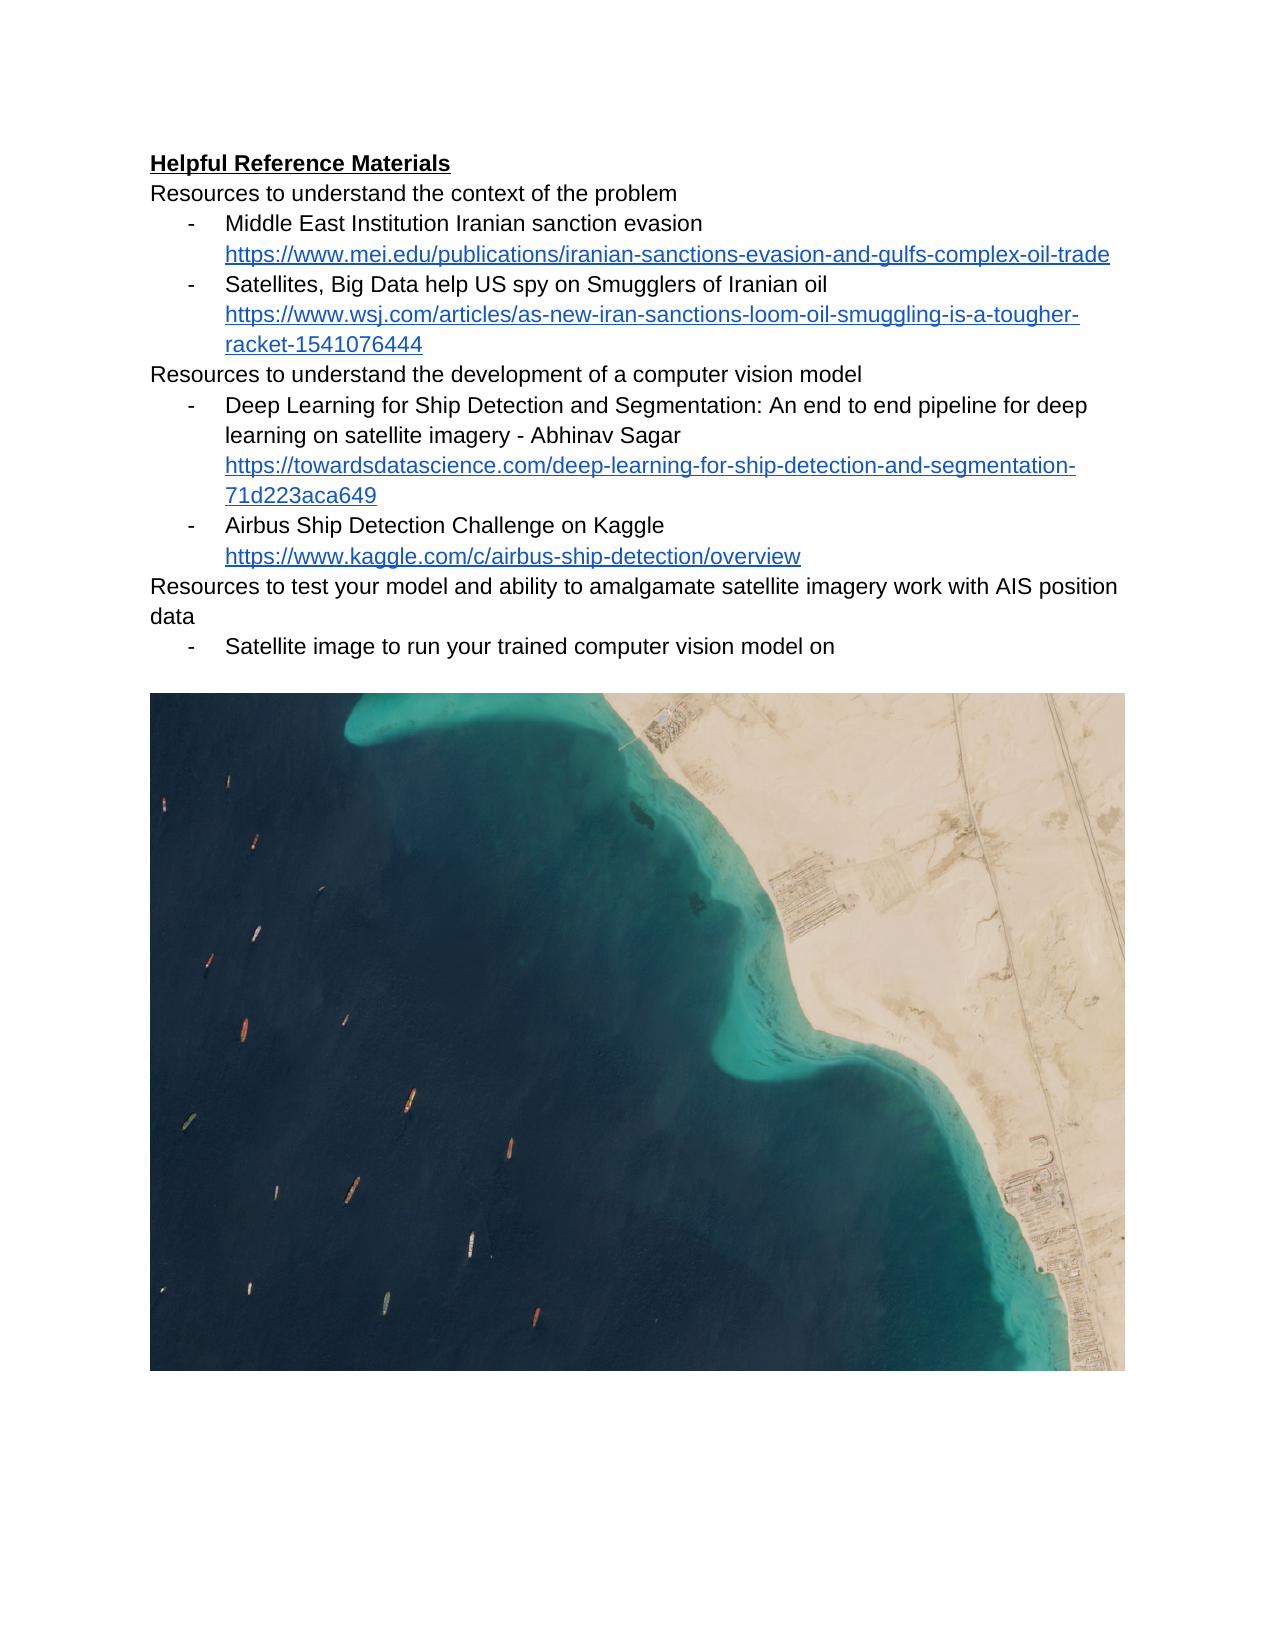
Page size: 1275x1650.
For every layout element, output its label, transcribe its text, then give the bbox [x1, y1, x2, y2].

list Satellite image to run your trained computer vision model on [187, 633, 1125, 660]
list Deep Learning for Ship Detection and Segmentation: An end to end pipeline for deep learning on satellite imagery - Abhinav Sagar [187, 392, 1125, 448]
text Resources to test your model and ability to amalgamate satellite imagery work with AIS position data [150, 573, 1125, 629]
text https://www.wsj.com/articles/as-new-iran-sanctions-loom-oil-smuggling-is-a-tougher-racket-1541076444 [225, 301, 1125, 358]
text https://towardsdatascience.com/deep-learning-for-ship-detection-and-segmentation-71d223aca649 [225, 452, 1125, 509]
text https://www.mei.edu/publications/iranian-sanctions-evasion-and-gulfs-complex-oil-trade [225, 241, 1125, 267]
text Resources to understand the context of the problem [150, 180, 1125, 207]
text Helpful Reference Materials [150, 150, 1125, 176]
picture [150, 693, 1125, 1371]
text https://www.kaggle.com/c/airbus-ship-detection/overview [225, 543, 1125, 569]
list Satellites, Big Data help US spy on Smugglers of Iranian oil [187, 271, 1125, 297]
list Airbus Ship Detection Challenge on Kaggle [187, 512, 1125, 539]
text Resources to understand the development of a computer vision model [150, 361, 1125, 388]
list Middle East Institution Iranian sanction evasion [187, 210, 1125, 237]
